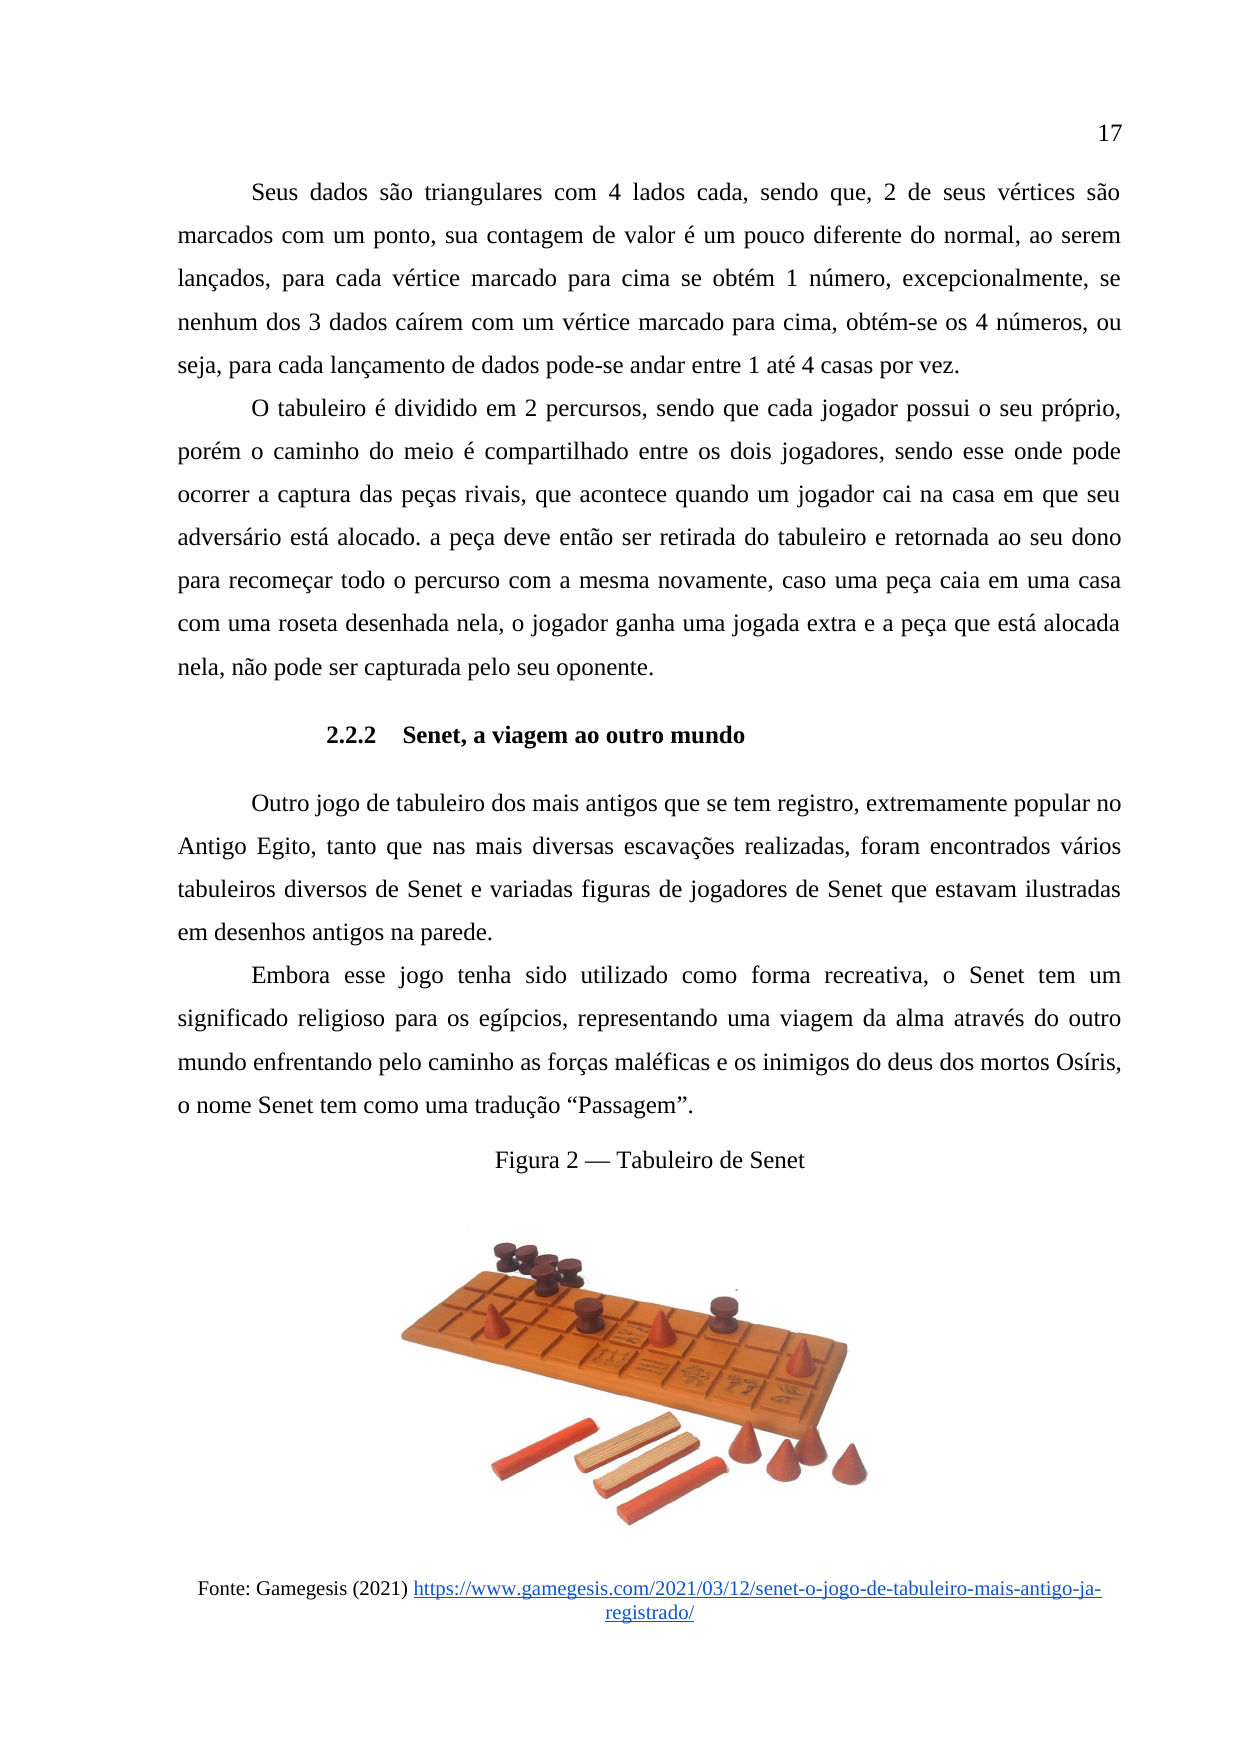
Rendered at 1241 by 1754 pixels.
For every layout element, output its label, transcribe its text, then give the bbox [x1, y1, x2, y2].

text Outro jogo de tabuleiro dos mais antigos que se tem registro, extremamente popular no Antigo Egito, tanto que nas mais diversas escavações realizadas, foram encontrados vários tabuleiros diversos de Senet e variadas figuras de jogadores de Senet que estavam ilustradas em desenhos antigos na parede. [177, 788, 1122, 946]
text Figura 2 ― Tabuleiro de Senet [177, 1145, 1122, 1174]
text Senet, a viagem ao outro mundo [252, 720, 1122, 748]
text O tabuleiro é dividido em 2 percursos, sendo que cada jogador possui o seu próprio, porém o caminho do meio é compartilhado entre os dois jogadores, sendo esse onde pode ocorrer a captura das peças rivais, que acontece quando um jogador cai na casa em que seu adversário está alocado. a peça deve então ser retirada do tabuleiro e retornada ao seu dono para recomeçar todo o percurso com a mesma novamente, caso uma peça caia em uma casa com uma roseta desenhada nela, o jogador ganha uma jogada extra e a peça que está alocada nela, não pode ser capturada pelo seu oponente. [177, 393, 1122, 680]
text Seus dados são triangulares com 4 lados cada, sendo que, 2 de seus vértices são marcados com um ponto, sua contagem de valor é um pouco diferente do normal, ao serem lançados, para cada vértice marcado para cima se obtém 1 número, excepcionalmente, se nenhum dos 3 dados caírem com um vértice marcado para cima, obtém-se os 4 números, ou seja, para cada lançamento de dados pode-se andar entre 1 até 4 casas por vez. [177, 177, 1122, 378]
text Fonte: Gamegesis (2021) https://www.gamegesis.com/2021/03/12/senet-o-jogo-de-tabuleiro-mais-antigo-ja-registrado/ [177, 1576, 1122, 1624]
picture [388, 1195, 911, 1566]
text Embora esse jogo tenha sido utilizado como forma recreativa, o Senet tem um significado religioso para os egípcios, representando uma viagem da alma através do outro mundo enfrentando pelo caminho as forças maléficas e os inimigos do deus dos mortos Osíris, o nome Senet tem como uma tradução “Passagem”. [177, 960, 1122, 1118]
